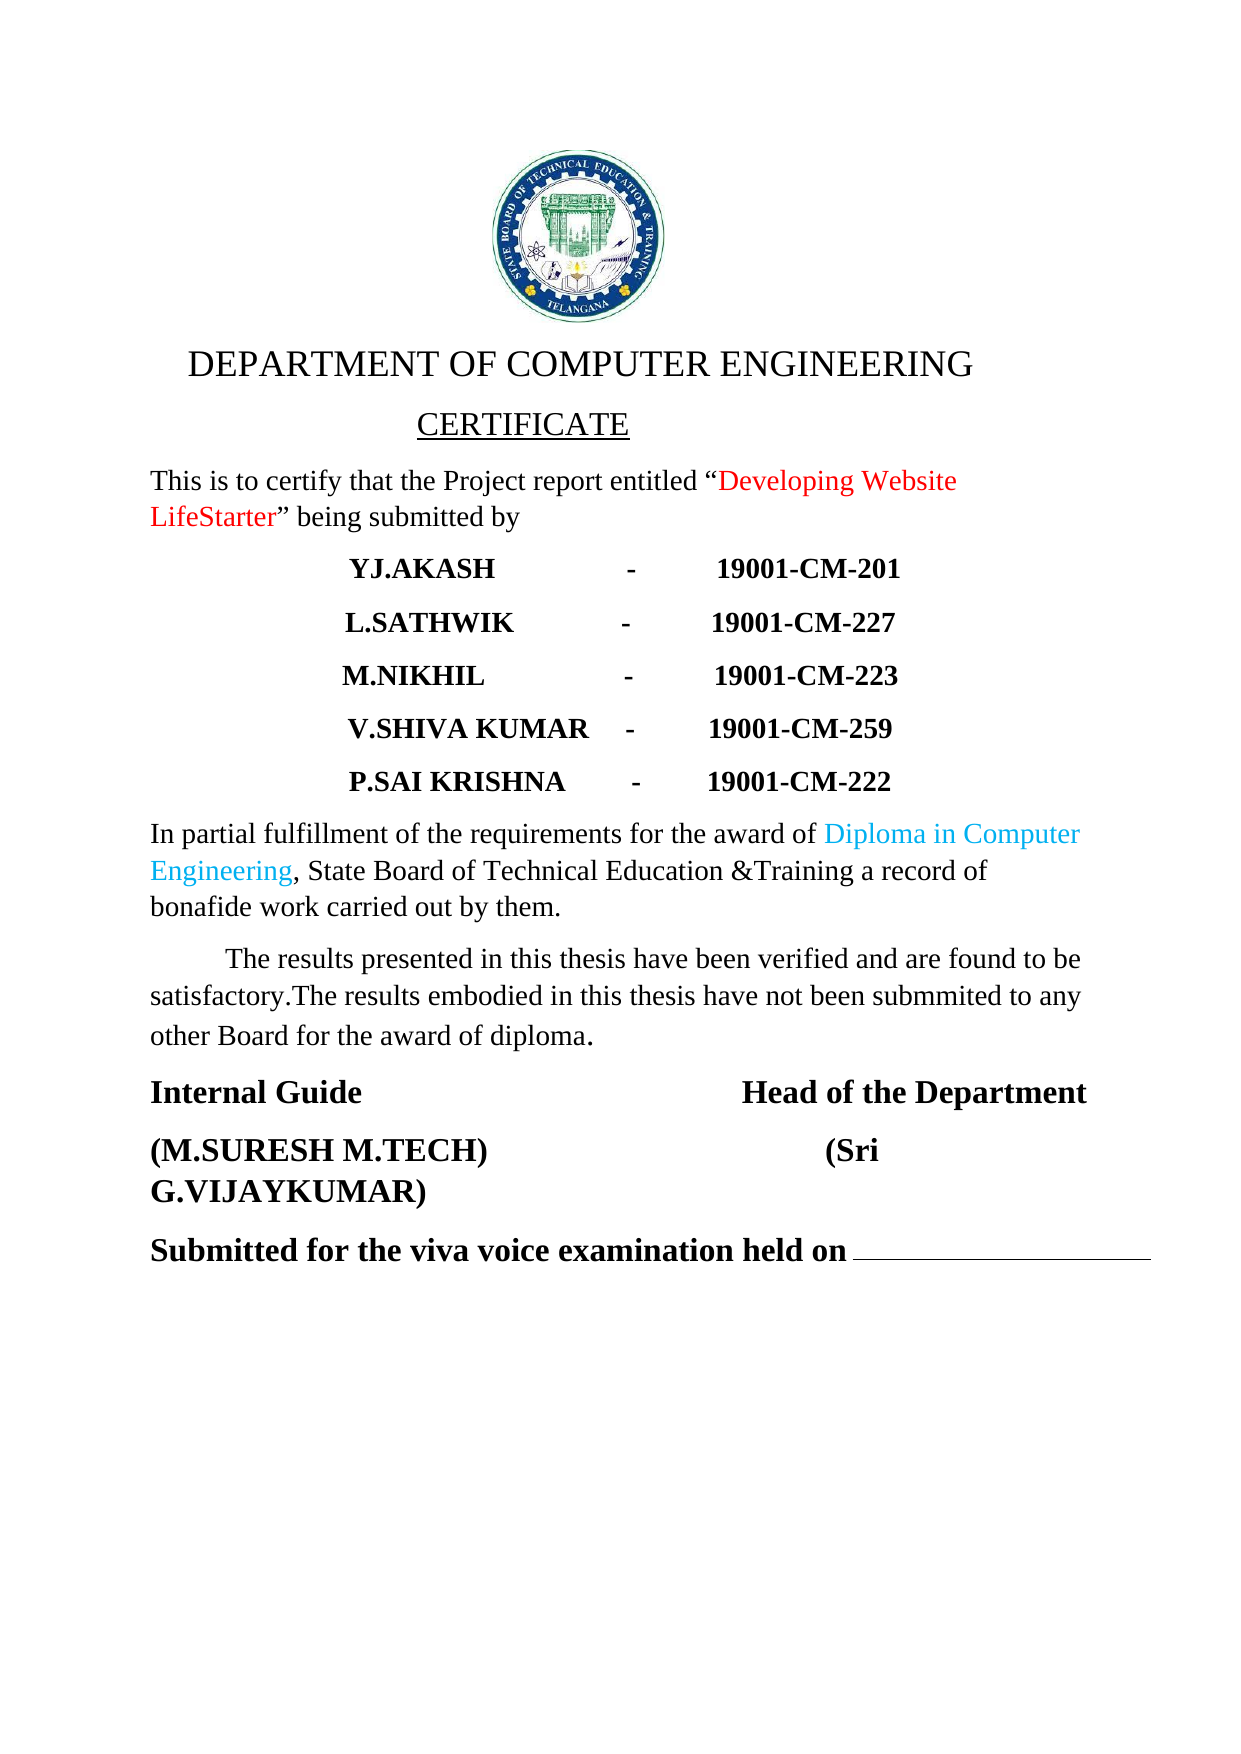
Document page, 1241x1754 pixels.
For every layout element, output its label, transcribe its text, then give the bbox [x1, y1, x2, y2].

text In partial fulfillment of the requirements for the award of Diploma in Computer Engineering, State Board of Technical Education &Training a record of bonafide work carried out by them. [150, 817, 1090, 922]
text V.SHIVA KUMAR - 19001-CM-259 [150, 711, 1090, 744]
text L.SATHWIK - 19001-CM-227 [150, 605, 1090, 639]
text This is to certify that the Project report entitled “Developing Website LifeStarter” being submitted by [150, 463, 1090, 532]
text P.SAI KRISHNA - 19001-CM-222 [150, 764, 1090, 797]
text DEPARTMENT OF COMPUTER ENGINEERING [150, 341, 1090, 384]
text Submitted for the viva voice examination held on [150, 1230, 1090, 1268]
text YJ.AKASH - 19001-CM-201 [150, 552, 1090, 585]
text The results presented in this thesis have been verified and are found to be satisfactory.The results embodied in this thesis have not been submmited to any other Board for the award of diploma. [150, 942, 1090, 1053]
picture [492, 150, 665, 323]
text Internal Guide Head of the Department [150, 1072, 1090, 1111]
text M.NIKHIL - 19001-CM-223 [150, 658, 1090, 692]
text (M.SURESH M.TECH) (Sri G.VIJAYKUMAR) [150, 1130, 1090, 1210]
text CERTIFICATE [150, 405, 1090, 443]
